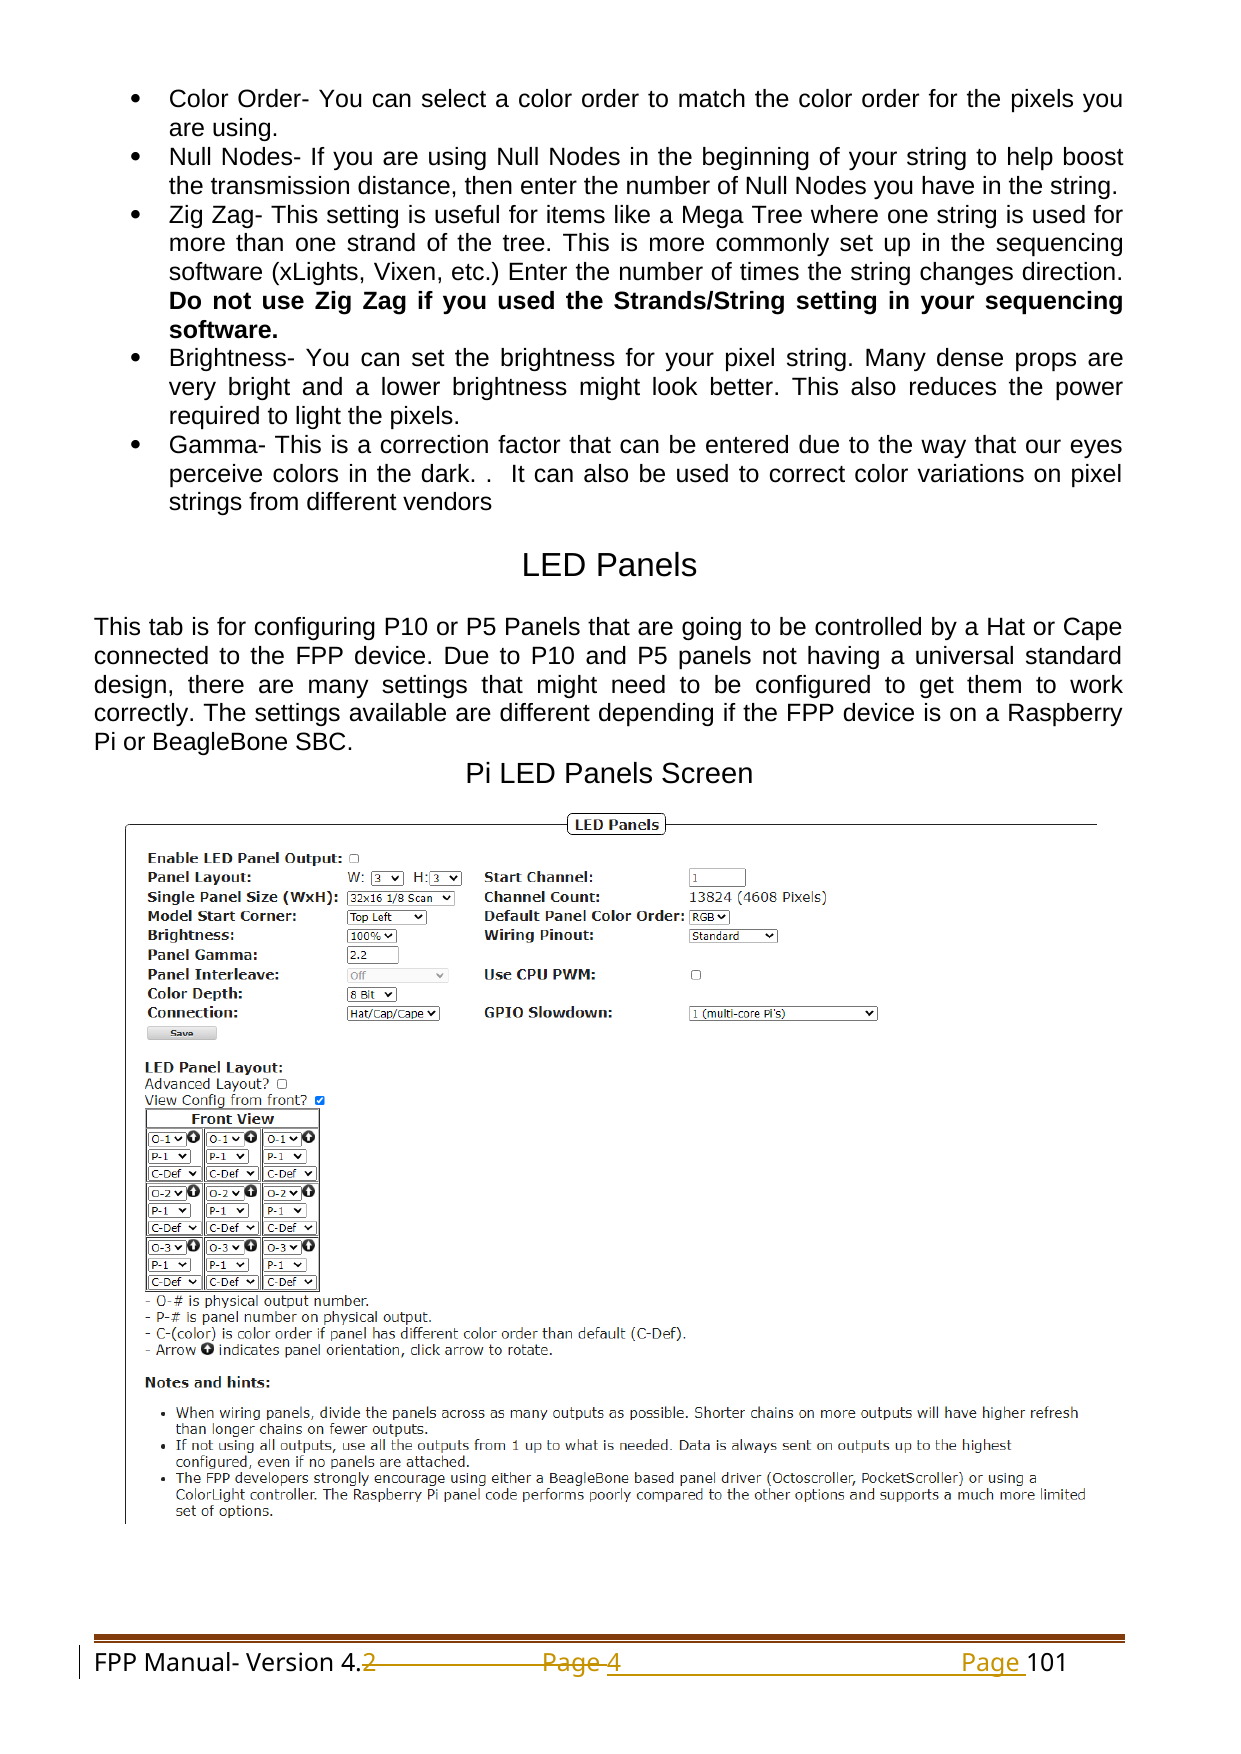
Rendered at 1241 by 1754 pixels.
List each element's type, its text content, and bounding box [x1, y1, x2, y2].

list Color Order- You can select a color order to match the color order for the pixels you are using. [131, 84, 1125, 142]
subtitle LED Panels [94, 545, 1125, 583]
list Null Nodes- If you are using Null Nodes in the beginning of your string to help boost the transmission distance, then enter the number of Null Nodes you have in the string. [131, 142, 1125, 199]
list Brightness- You can set the brightness for your pixel string. Many dense props are very bright and a lower brightness might look better. This also reduces the power required to light the pixels. [131, 343, 1125, 430]
text This tab is for configuring P10 or P5 Panels that are going to be controlled by a Hat or Cape connected to the FPP device. Due to P10 and P5 panels not having a universal standard design, there are many settings that might need to be configured to get them to work correctly. The settings available are different depending if the FPP device is on a Raspberry Pi or BeagleBone SBC. [94, 612, 1125, 756]
list Gamma- This is a correction factor that can be entered due to the way that our eyes perceive colors in the dark. . It can also be used to correct color variations on pixel strings from different vendors [131, 430, 1125, 516]
subtitle Pi LED Panels Screen [94, 756, 1125, 789]
picture [121, 813, 1097, 1524]
list Zig Zag- This setting is useful for items like a Mega Tree where one string is used for more than one strand of the tree. This is more commonly set up in the sequencing software (xLights, Vixen, etc.) Enter the number of times the string changes direction. Do not use Zig Zag if you used the Strands/String setting in your sequencing software. [131, 199, 1125, 343]
